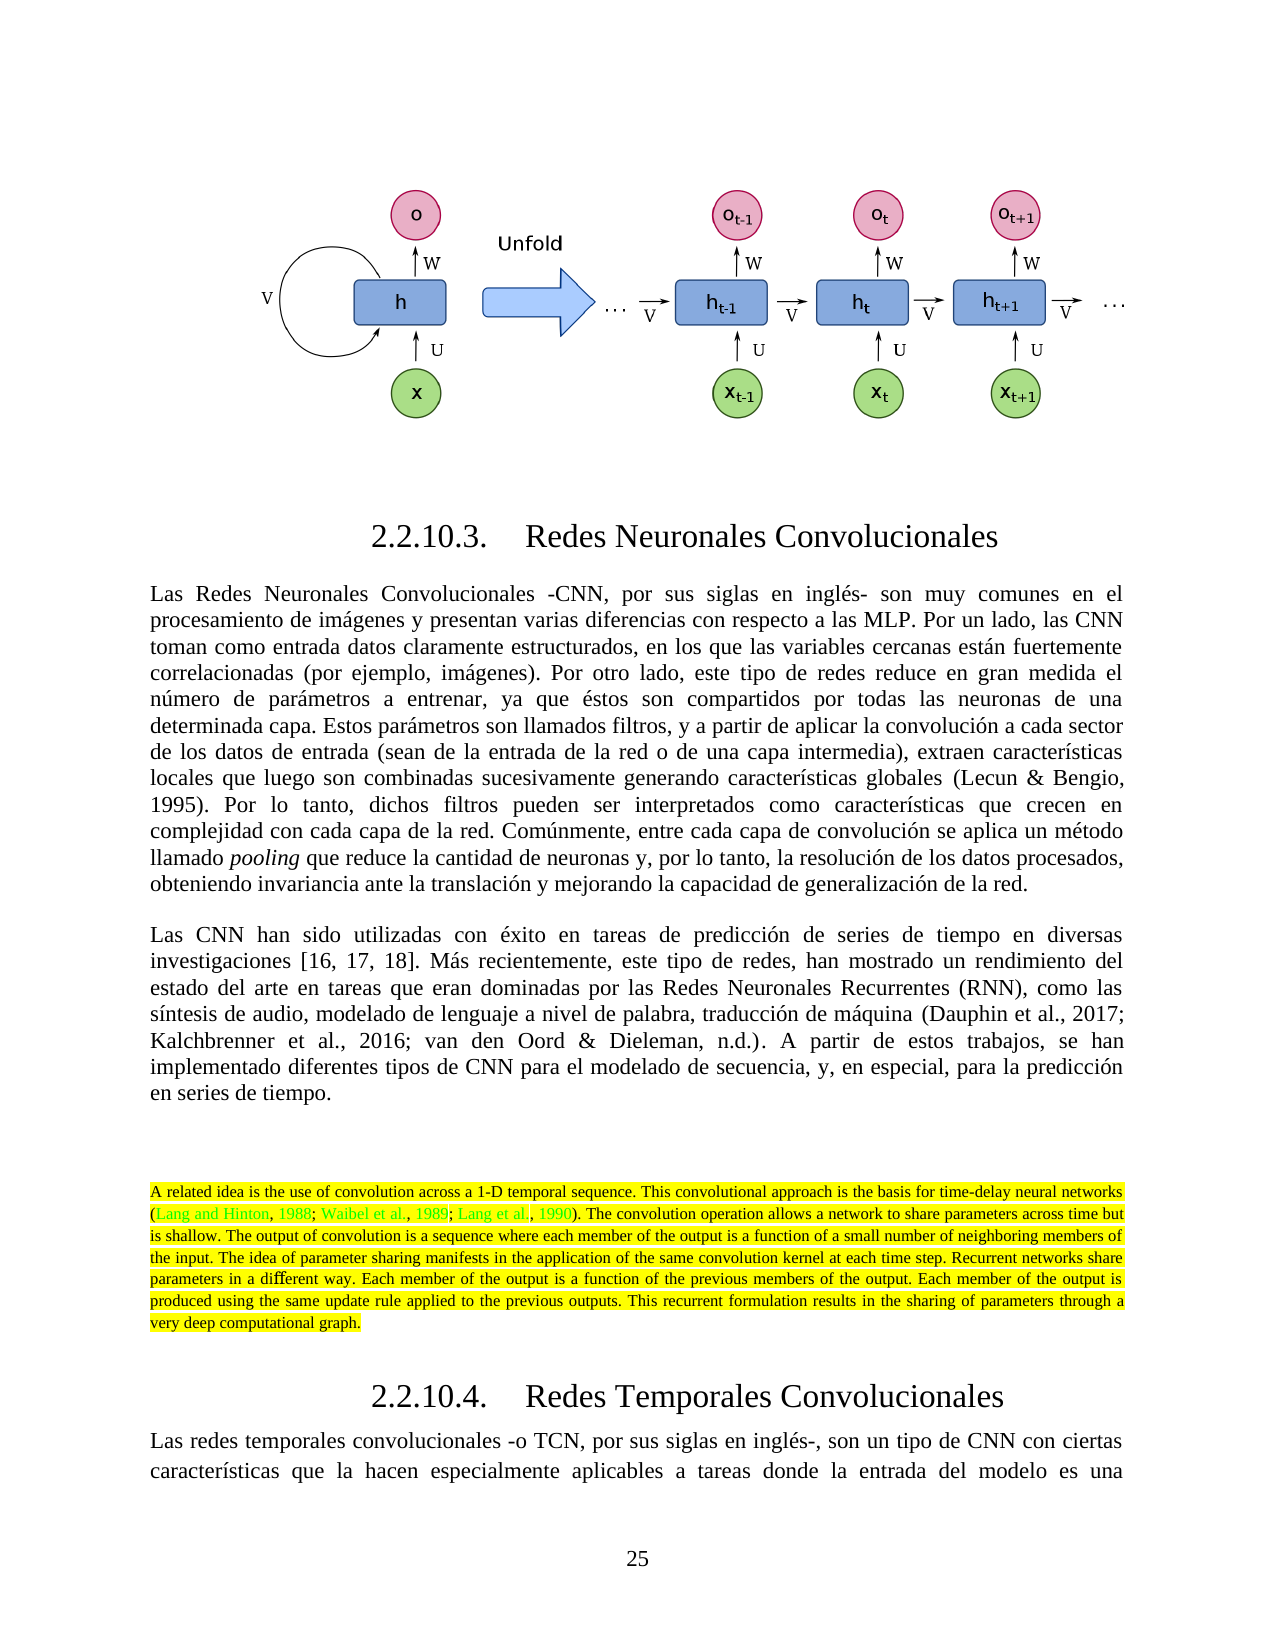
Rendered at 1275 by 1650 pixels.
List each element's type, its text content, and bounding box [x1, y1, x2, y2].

text Las CNN han sido utilizadas con éxito en tareas de predicción de series de tiempo en diversas investigaciones [16, 17, 18]. Más recientemente, este tipo de redes, han mostrado un rendimiento del estado del arte en tareas que eran dominadas por las Redes Neuronales Recurrentes (RNN), como las síntesis de audio, modelado de lenguaje a nivel de palabra, traducción de máquina (Dauphin et al., 2017; Kalchbrenner et al., 2016; van den Oord & Dieleman, n.d.). A partir de estos trabajos, se han implementado diferentes tipos de CNN para el modelado de secuencia, y, en especial, para la predicción en series de tiempo. [150, 921, 1125, 1106]
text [150, 1427, 1125, 1483]
picture [225, 150, 1200, 475]
subtitle Redes Temporales Convolucionales [487, 1376, 1125, 1414]
subtitle Redes Neuronales Convolucionales [487, 517, 1125, 555]
text Las Redes Neuronales Convolucionales -CNN, por sus siglas en inglés- son muy comunes en el procesamiento de imágenes y presentan varias diferencias con respecto a las MLP. Por un lado, las CNN toman como entrada datos claramente estructurados, en los que las variables cercanas están fuertemente correlacionadas (por ejemplo, imágenes). Por otro lado, este tipo de redes reduce en gran medida el número de parámetros a entrenar, ya que éstos son compartidos por todas las neuronas de una determinada capa. Estos parámetros son llamados filtros, y a partir de aplicar la convolución a cada sector de los datos de entrada (sean de la entrada de la red o de una capa intermedia), extraen características locales que luego son combinadas sucesivamente generando características globales (Lecun & Bengio, 1995). Por lo tanto, dichos filtros pueden ser interpretados como características que crecen en complejidad con cada capa de la red. Comúnmente, entre cada capa de convolución se aplica un método llamado pooling que reduce la cantidad de neuronas y, por lo tanto, la resolución de los datos procesados, obteniendo invariancia ante la translación y mejorando la capacidad de generalización de la red. [150, 580, 1125, 896]
